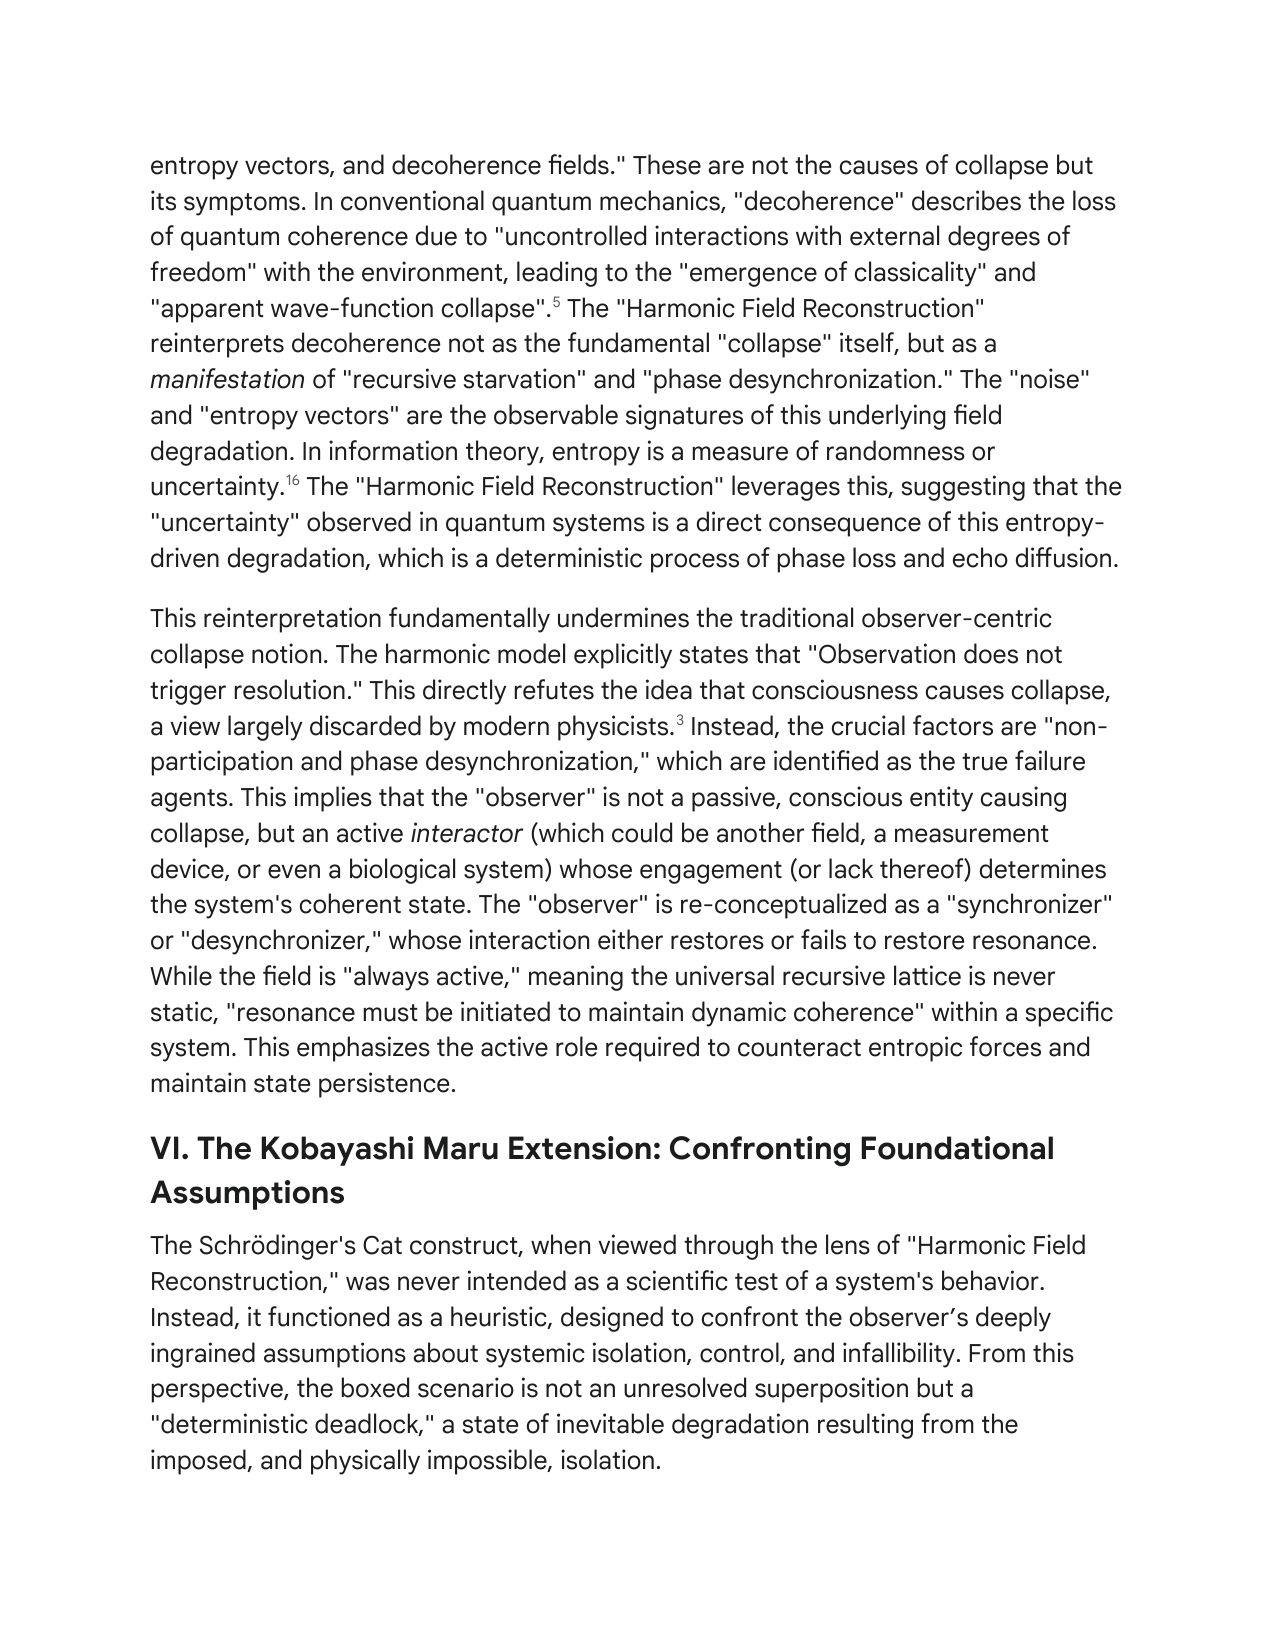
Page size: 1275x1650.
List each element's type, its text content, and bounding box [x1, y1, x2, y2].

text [150, 150, 1125, 574]
text The Schrödinger's Cat construct, when viewed through the lens of "Harmonic Field Reconstruction," was never intended as a scientific test of a system's behavior. Instead, it functioned as a heuristic, designed to confront the observer’s deeply ingrained assumptions about systemic isolation, control, and infallibility. From this perspective, the boxed scenario is not an unresolved superposition but a "deterministic deadlock," a state of inevitable degradation resulting from the imposed, and physically impossible, isolation. [150, 1231, 1125, 1476]
subtitle VI. The Kobayashi Maru Extension: Confronting Foundational Assumptions [150, 1129, 1125, 1213]
text This reinterpretation fundamentally undermines the traditional observer-centric collapse notion. The harmonic model explicitly states that "Observation does not trigger resolution." This directly refutes the idea that consciousness causes collapse, a view largely discarded by modern physicists.3 Instead, the crucial factors are "non-participation and phase desynchronization," which are identified as the true failure agents. This implies that the "observer" is not a passive, conscious entity causing collapse, but an active interactor (which could be another field, a measurement device, or even a biological system) whose engagement (or lack thereof) determines the system's coherent state. The "observer" is re-conceptualized as a "synchronizer" or "desynchronizer," whose interaction either restores or fails to restore resonance. While the field is "always active," meaning the universal recursive lattice is never static, "resonance must be initiated to maintain dynamic coherence" within a specific system. This emphasizes the active role required to counteract entropic forces and maintain state persistence. [150, 604, 1125, 1099]
